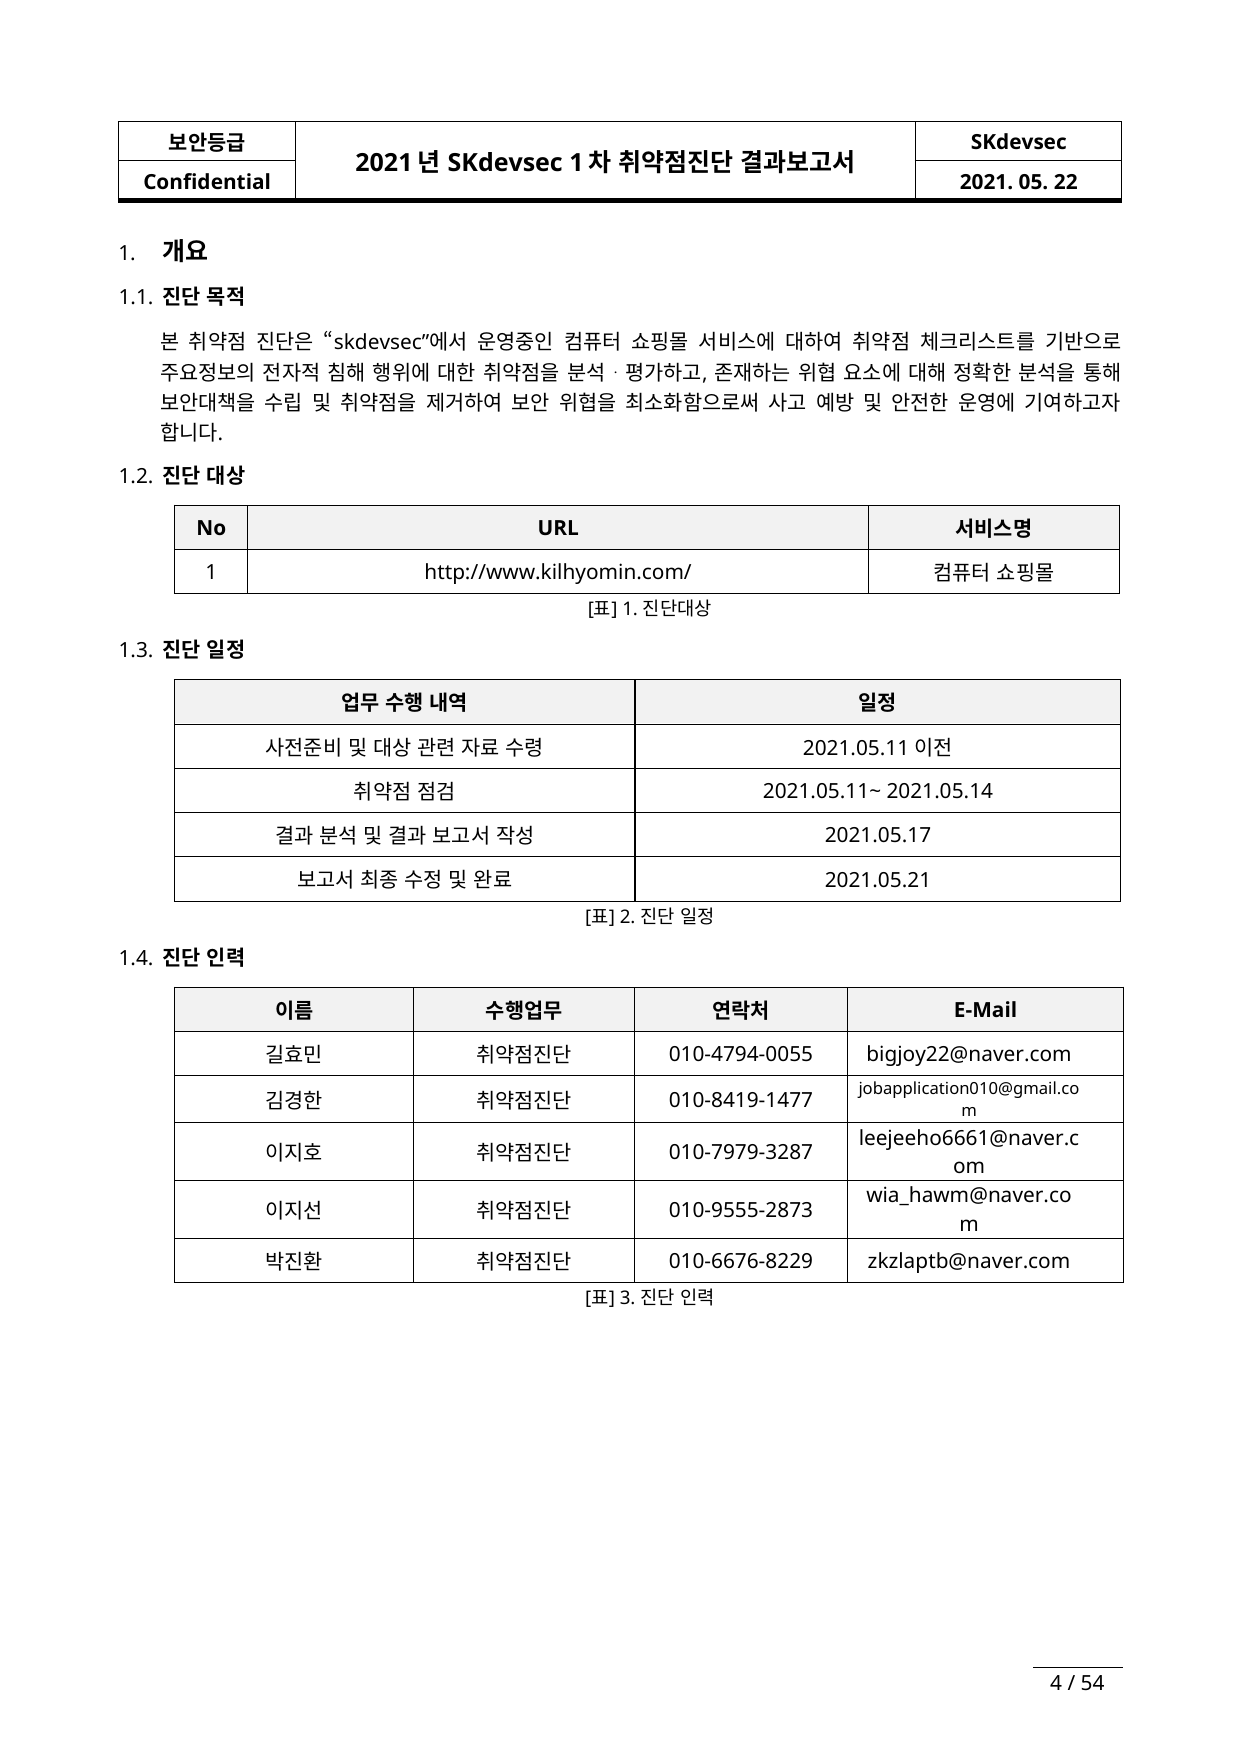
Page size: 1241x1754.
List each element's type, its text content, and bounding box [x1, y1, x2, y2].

table_cell bigjoy22@naver.com [848, 1032, 1123, 1075]
table_cell 이지선 [175, 1181, 413, 1237]
table_cell 취약점진단 [414, 1123, 634, 1179]
table_cell 010-7979-3287 [635, 1123, 847, 1179]
text [표] 1. 진단대상 [192, 594, 1107, 621]
table_cell 박진환 [175, 1239, 413, 1282]
table_cell 010-4794-0055 [635, 1032, 847, 1075]
table_cell 결과 분석 및 결과 보고서 작성 [175, 813, 634, 856]
table_cell jobapplication010@gmail.com [848, 1076, 1123, 1122]
table_cell 취약점진단 [414, 1032, 634, 1075]
table_header 일정 [636, 680, 1120, 723]
table_header 업무 수행 내역 [175, 680, 634, 723]
table_cell 1 [175, 550, 247, 593]
list 개요 [118, 231, 1122, 267]
text [표] 2. 진단 일정 [192, 902, 1107, 929]
table_cell 2021.05.21 [636, 857, 1120, 901]
table_header 수행업무 [414, 988, 634, 1031]
table_cell 취약점진단 [414, 1181, 634, 1237]
list 진단 일정 [118, 634, 1122, 664]
table_cell wia_hawm@naver.com [848, 1181, 1123, 1237]
table_header 서비스명 [869, 506, 1119, 549]
table_cell 010-6676-8229 [635, 1239, 847, 1282]
table_header No [175, 506, 247, 549]
table_cell 2021.05.11 이전 [636, 725, 1120, 768]
table_cell 이지호 [175, 1123, 413, 1179]
table_cell 취약점진단 [414, 1076, 634, 1122]
table_header 연락처 [635, 988, 847, 1031]
table_cell 010-9555-2873 [635, 1181, 847, 1237]
table_cell 2021.05.11~ 2021.05.14 [636, 769, 1120, 812]
table_cell 컴퓨터 쇼핑몰 [869, 550, 1119, 593]
table_cell 2021.05.17 [636, 813, 1120, 856]
list 진단 목적 [118, 280, 1122, 310]
table_cell 보고서 최종 수정 및 완료 [175, 857, 634, 901]
text 본 취약점 진단은 “skdevsec”에서 운영중인 컴퓨터 쇼핑몰 서비스에 대하여 취약점 체크리스트를 기반으로 주요정보의 전자적 침해 행위에 대한 취약점을 분석ᆞ평가하고, 존재하는 위협 요소에 대해 정확한 분석을 통해 보안대책을 수립 및 취약점을 제거하여 보안 위협을 최소화함으로써 사고 예방 및 안전한 운영에 기여하고자 합니다. [160, 325, 1122, 447]
table_cell 취약점 점검 [175, 769, 634, 812]
table_header URL [248, 506, 868, 549]
table_cell http://www.kilhyomin.com/ [248, 550, 868, 593]
table_cell 취약점진단 [414, 1239, 634, 1282]
text [표] 3. 진단 인력 [192, 1283, 1107, 1310]
table_cell 사전준비 및 대상 관련 자료 수령 [175, 725, 634, 768]
table_cell leejeeho6661@naver.com [848, 1123, 1123, 1179]
list 진단 대상 [118, 459, 1122, 489]
list 진단 인력 [118, 941, 1122, 972]
table_header 이름 [175, 988, 413, 1031]
table_cell 010-8419-1477 [635, 1076, 847, 1122]
table_header E-Mail [848, 988, 1123, 1031]
table_cell 김경한 [175, 1076, 413, 1122]
table_cell 길효민 [175, 1032, 413, 1075]
table_cell zkzlaptb@naver.com [848, 1239, 1123, 1282]
